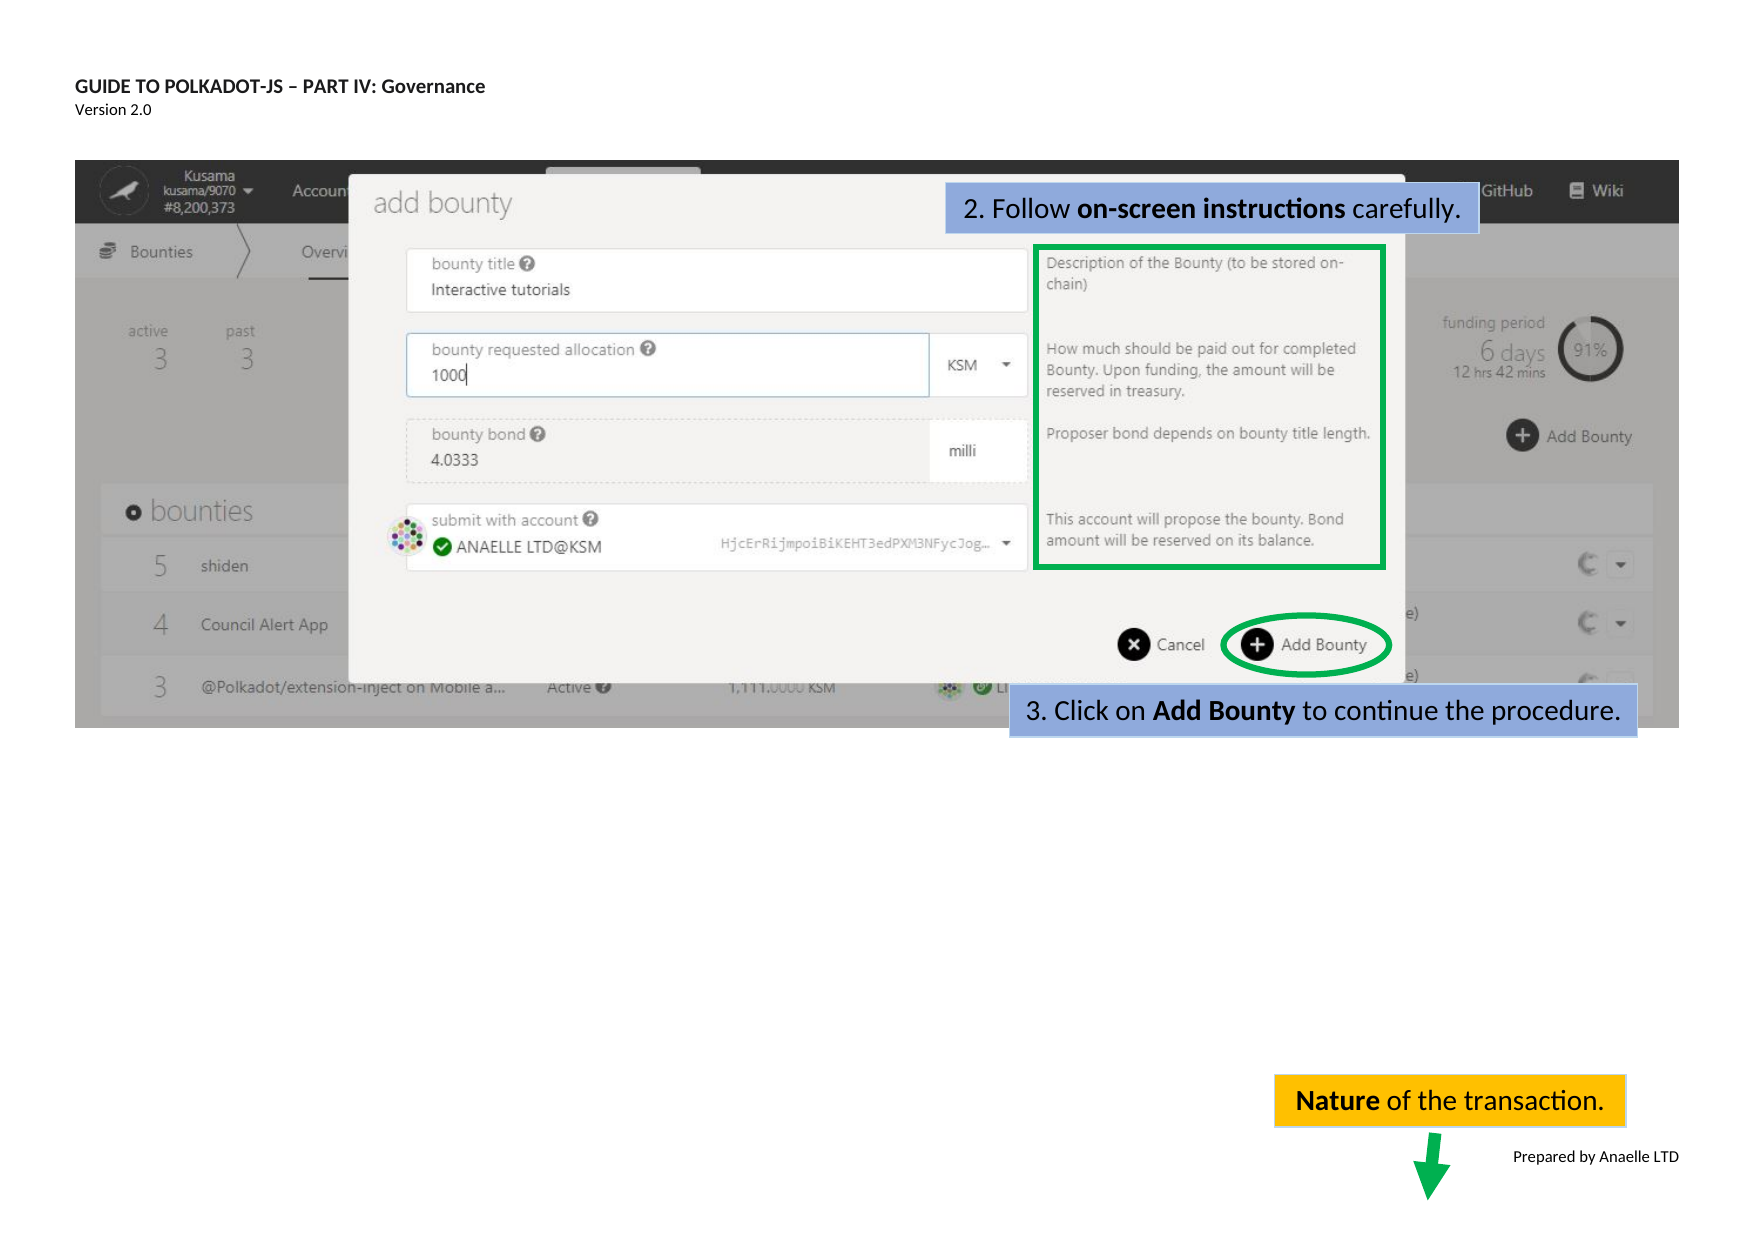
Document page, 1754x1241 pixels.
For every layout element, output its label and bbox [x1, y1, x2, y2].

picture [75, 160, 1679, 728]
